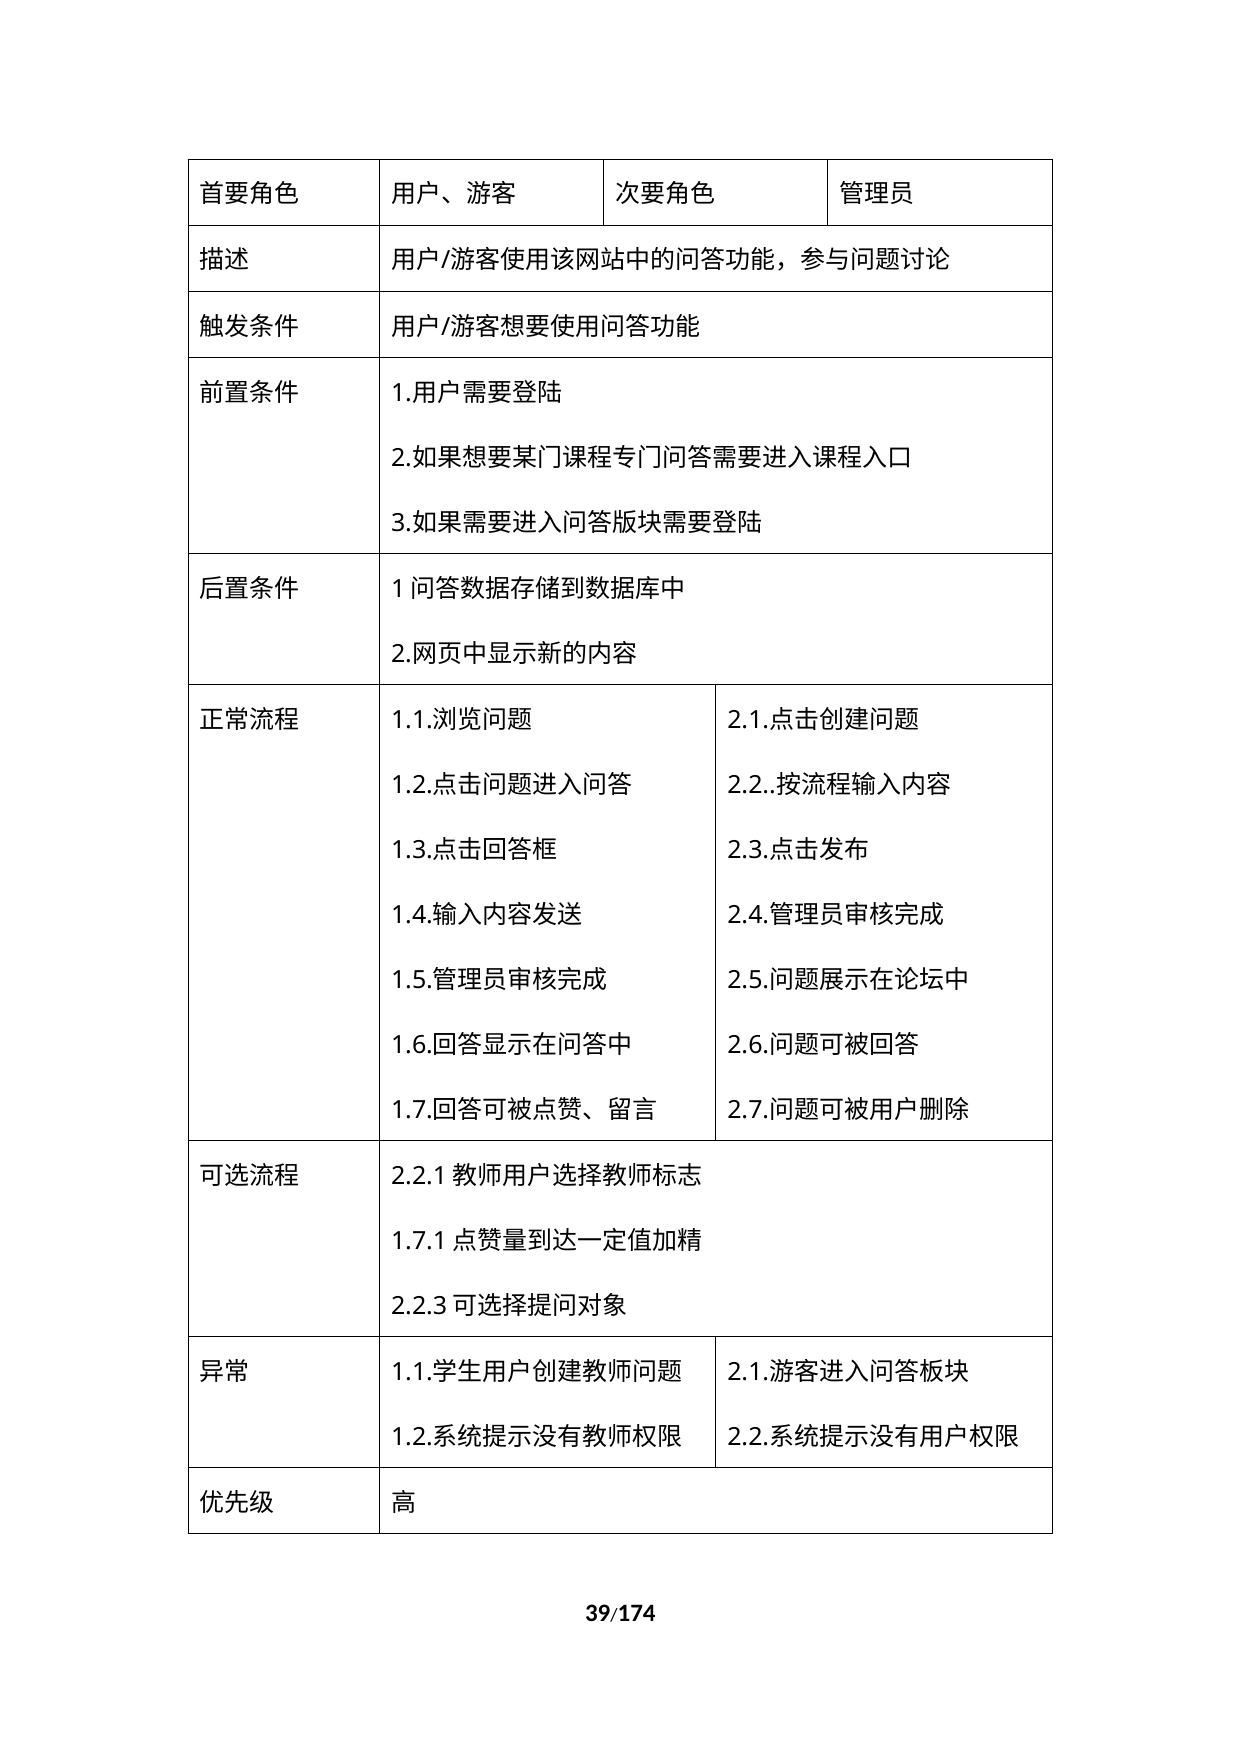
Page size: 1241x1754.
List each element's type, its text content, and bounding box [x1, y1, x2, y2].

table_cell 1.1.学生用户创建教师问题 1.2.系统提示没有教师权限 [380, 1337, 715, 1467]
table_cell 异常 [189, 1337, 379, 1467]
table_cell 次要角色 [604, 160, 827, 224]
table_cell 管理员 [828, 160, 1052, 224]
table_cell 2.2.1教师用户选择教师标志 1.7.1点赞量到达一定值加精 2.2.3可选择提问对象 [380, 1141, 1052, 1336]
table_cell 1.1.浏览问题 1.2.点击问题进入问答 1.3.点击回答框 1.4.输入内容发送 1.5.管理员审核完成 1.6.回答显示在问答中 1.7.回答可被点赞、留言 [380, 685, 715, 1140]
table_cell 1问答数据存储到数据库中 2.网页中显示新的内容 [380, 554, 1052, 684]
table_cell 用户、游客 [380, 160, 603, 224]
table_cell 正常流程 [189, 685, 379, 1140]
table_cell 首要角色 [189, 160, 379, 224]
table_cell 用户/游客使用该网站中的问答功能，参与问题讨论 [380, 226, 1052, 291]
table_cell 2.1.游客进入问答板块 2.2.系统提示没有用户权限 [716, 1337, 1052, 1467]
table_cell 后置条件 [189, 554, 379, 684]
table_cell 2.1.点击创建问题 2.2..按流程输入内容 2.3.点击发布 2.4.管理员审核完成 2.5.问题展示在论坛中 2.6.问题可被回答 2.7.问题可被用户删除 [716, 685, 1052, 1140]
table_cell 1.用户需要登陆 2.如果想要某门课程专门问答需要进入课程入口 3.如果需要进入问答版块需要登陆 [380, 358, 1052, 553]
table_cell 触发条件 [189, 292, 379, 357]
table_cell 用户/游客想要使用问答功能 [380, 292, 1052, 357]
table_cell 前置条件 [189, 358, 379, 553]
table_cell 描述 [189, 226, 379, 291]
table_cell 高 [380, 1468, 1052, 1533]
table_cell 可选流程 [189, 1141, 379, 1336]
table_cell 优先级 [189, 1468, 379, 1533]
